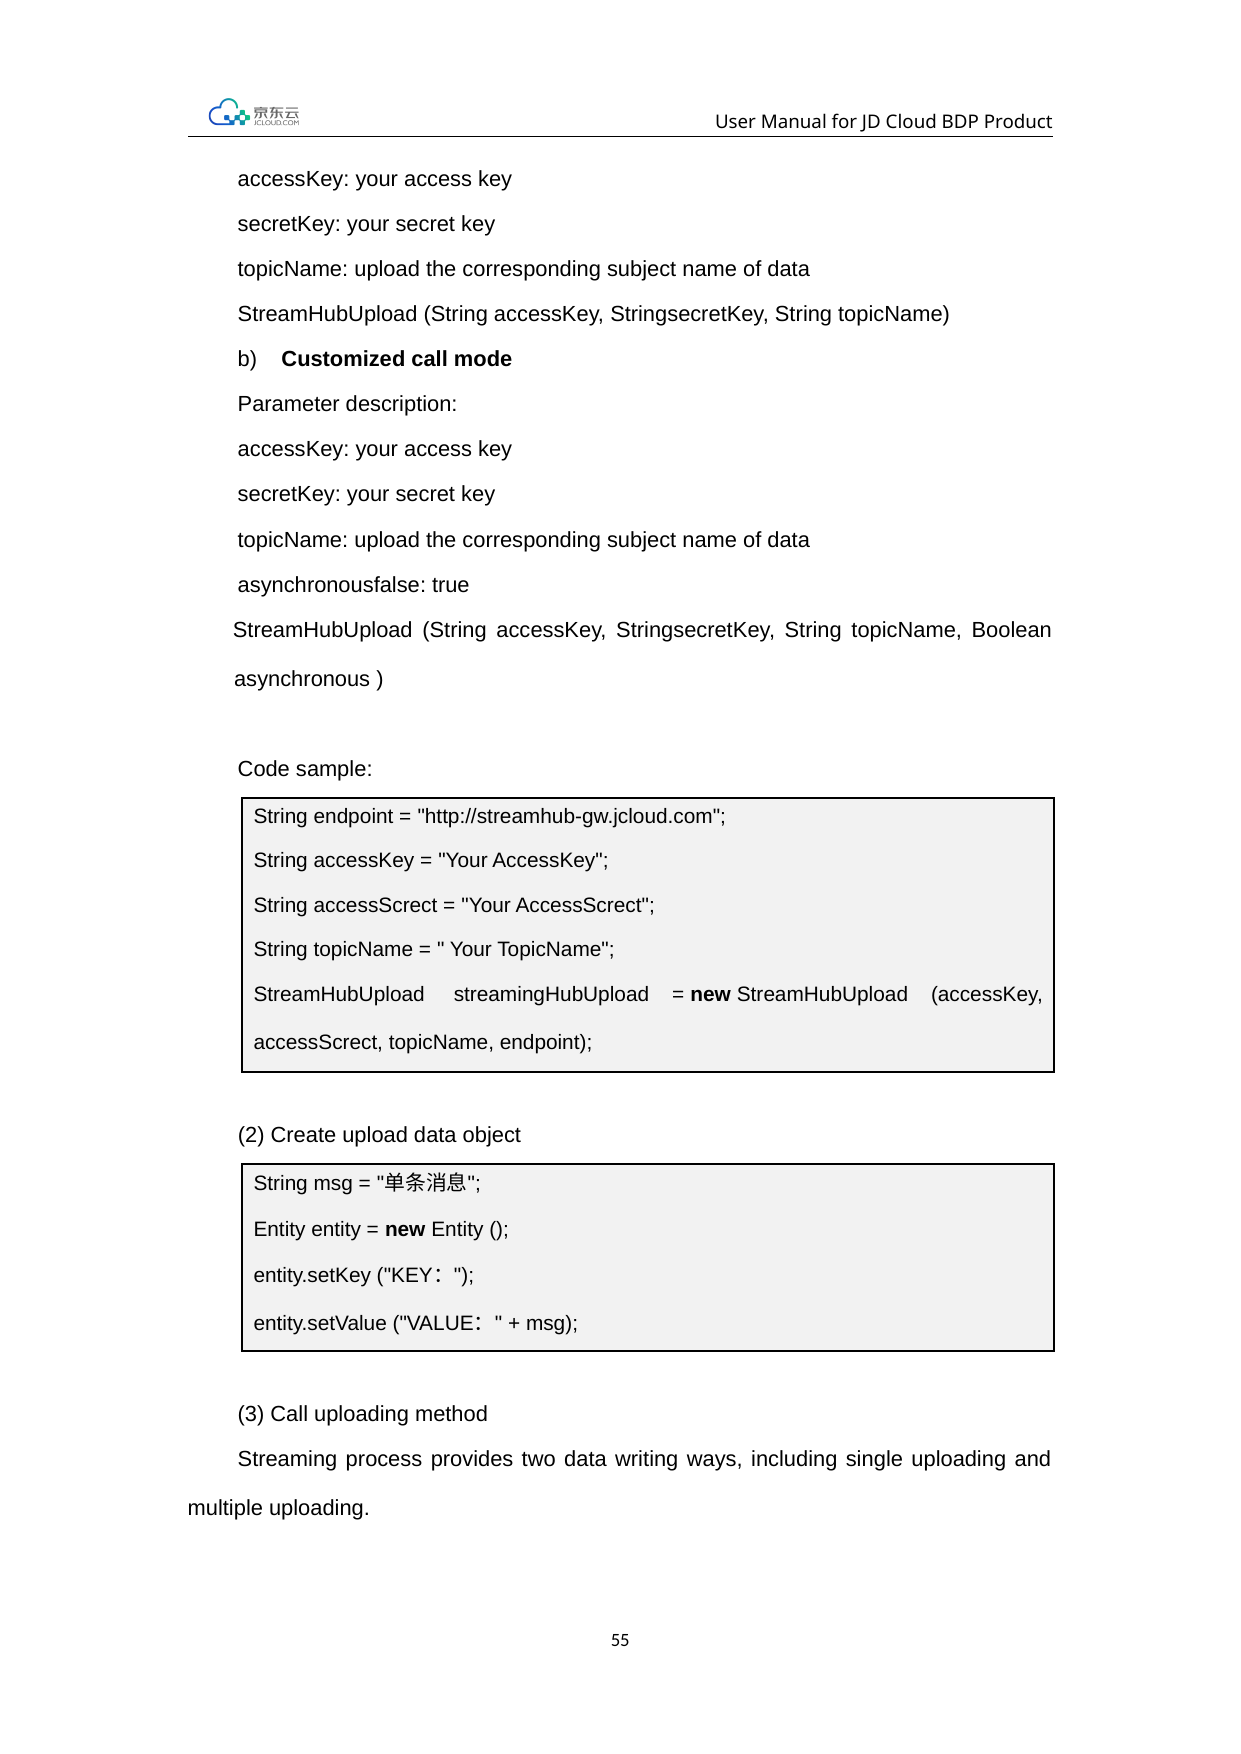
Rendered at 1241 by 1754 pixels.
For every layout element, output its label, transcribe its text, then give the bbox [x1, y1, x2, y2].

text Code sample: [187, 752, 1053, 784]
text Streaming process provides two data writing ways, including single uploading and multiple uploading. [187, 1442, 1053, 1523]
text StreamHubUpload (String accessKey, StringsecretKey, String topicName) [187, 297, 1053, 330]
text (3) Call uploading method [187, 1397, 1053, 1429]
text Parameter description: [187, 387, 1053, 420]
table_header String msg = "单条消息"; Entity entity = new Entity (); entity.setKey ("KEY："); entity.setValue ("VALUE：" + msg); [243, 1165, 1053, 1350]
text topicName: upload the corresponding subject name of data [187, 523, 1053, 555]
text accessKey: your access key [187, 433, 1053, 465]
table_header String endpoint = "http://streamhub-gw.jcloud.com"; String accessKey = "Your AccessKey"; String accessScrect = "Your AccessScrect"; String topicName = " Your TopicName"; StreamHubUpload streamingHubUpload = new StreamHubUpload (accessKey, accessScrect, topicName, endpoint); [243, 799, 1053, 1071]
text StreamHubUpload (String accessKey, StringsecretKey, String topicName, Boolean asynchronous ) [233, 613, 1053, 694]
text asynchronousfalse: true [187, 568, 1053, 600]
text topicName: upload the corresponding subject name of data [187, 252, 1053, 285]
text accessKey: your access key [187, 162, 1053, 194]
text secretKey: your secret key [187, 207, 1053, 239]
text (2) Create upload data object [187, 1118, 1053, 1151]
text secretKey: your secret key [187, 478, 1053, 510]
list Customized call mode [237, 342, 1053, 375]
picture [187, 88, 340, 129]
